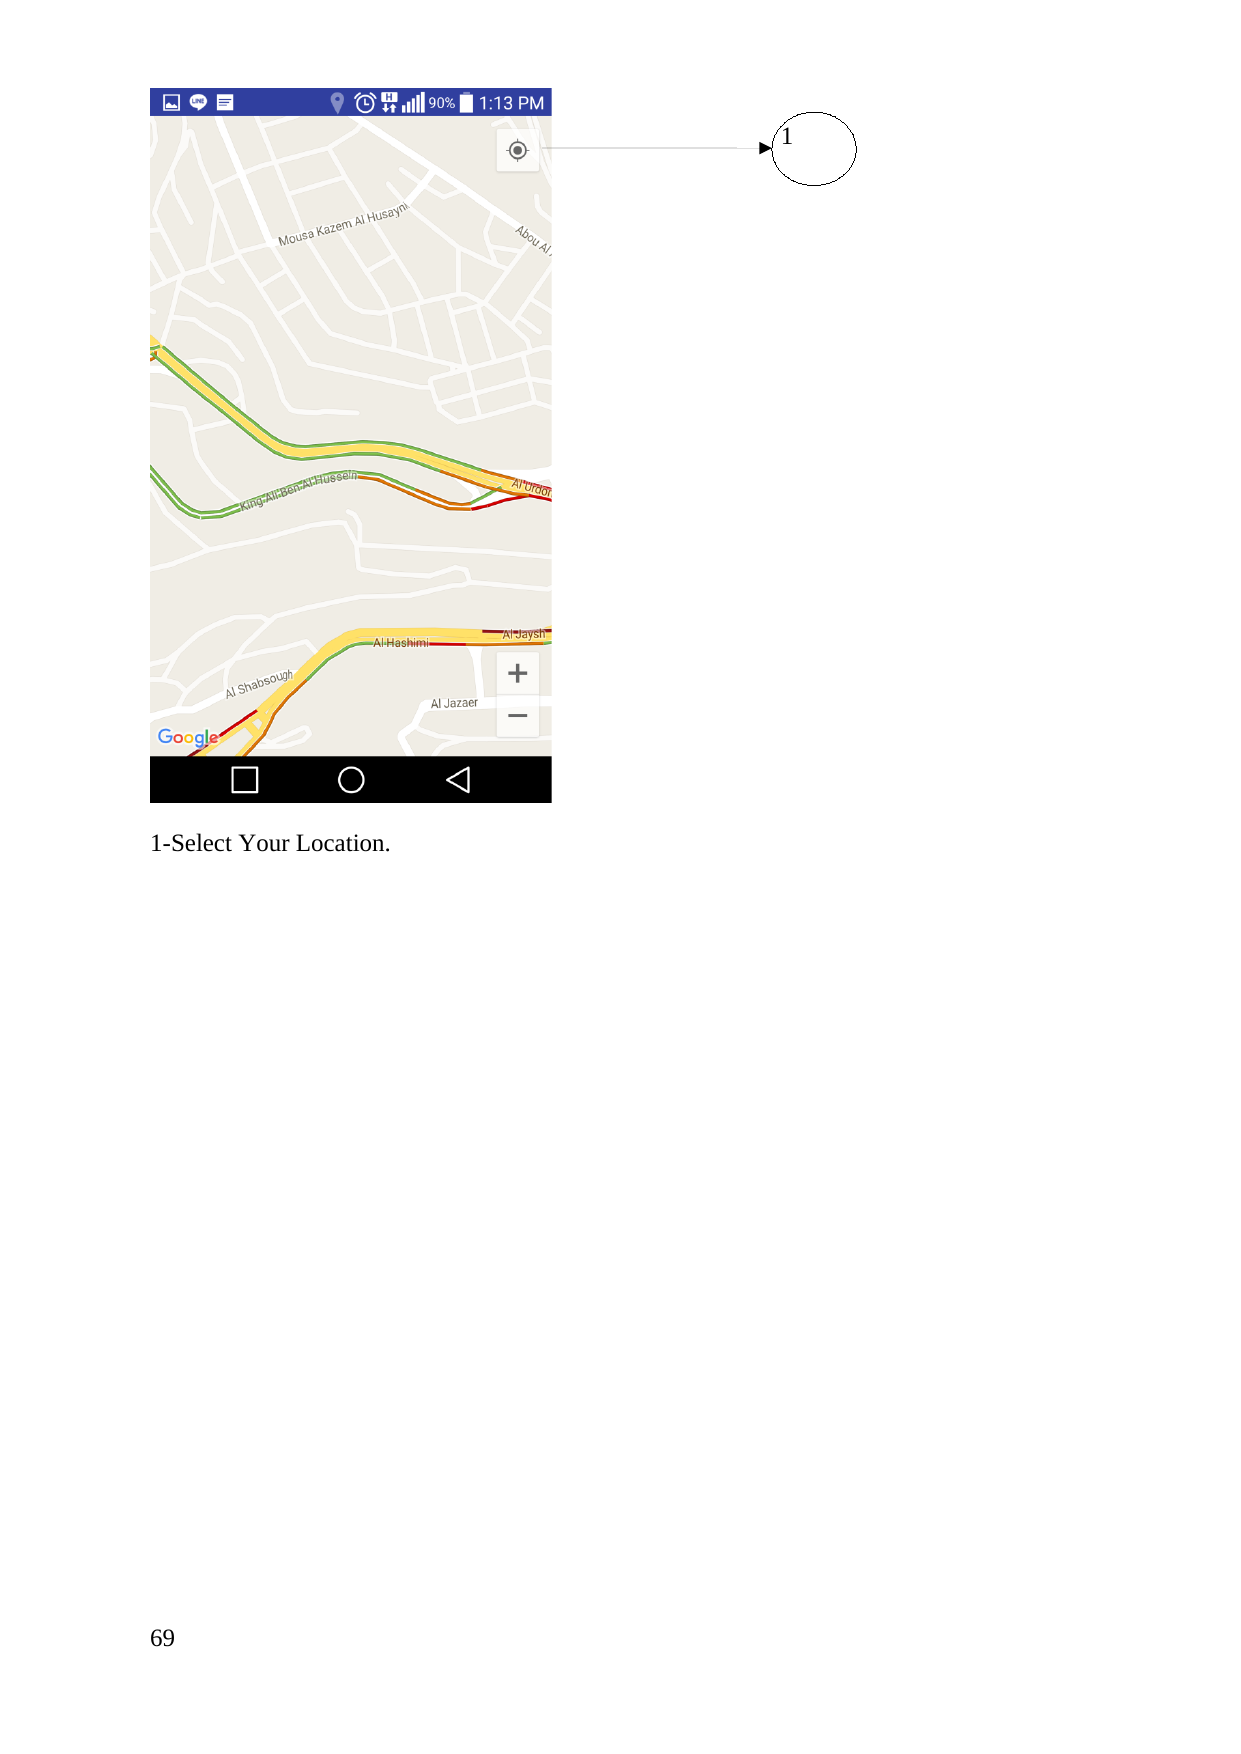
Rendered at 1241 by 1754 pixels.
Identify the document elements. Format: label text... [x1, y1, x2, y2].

text 1-Select Your Location. [150, 828, 1090, 857]
picture [150, 88, 552, 803]
